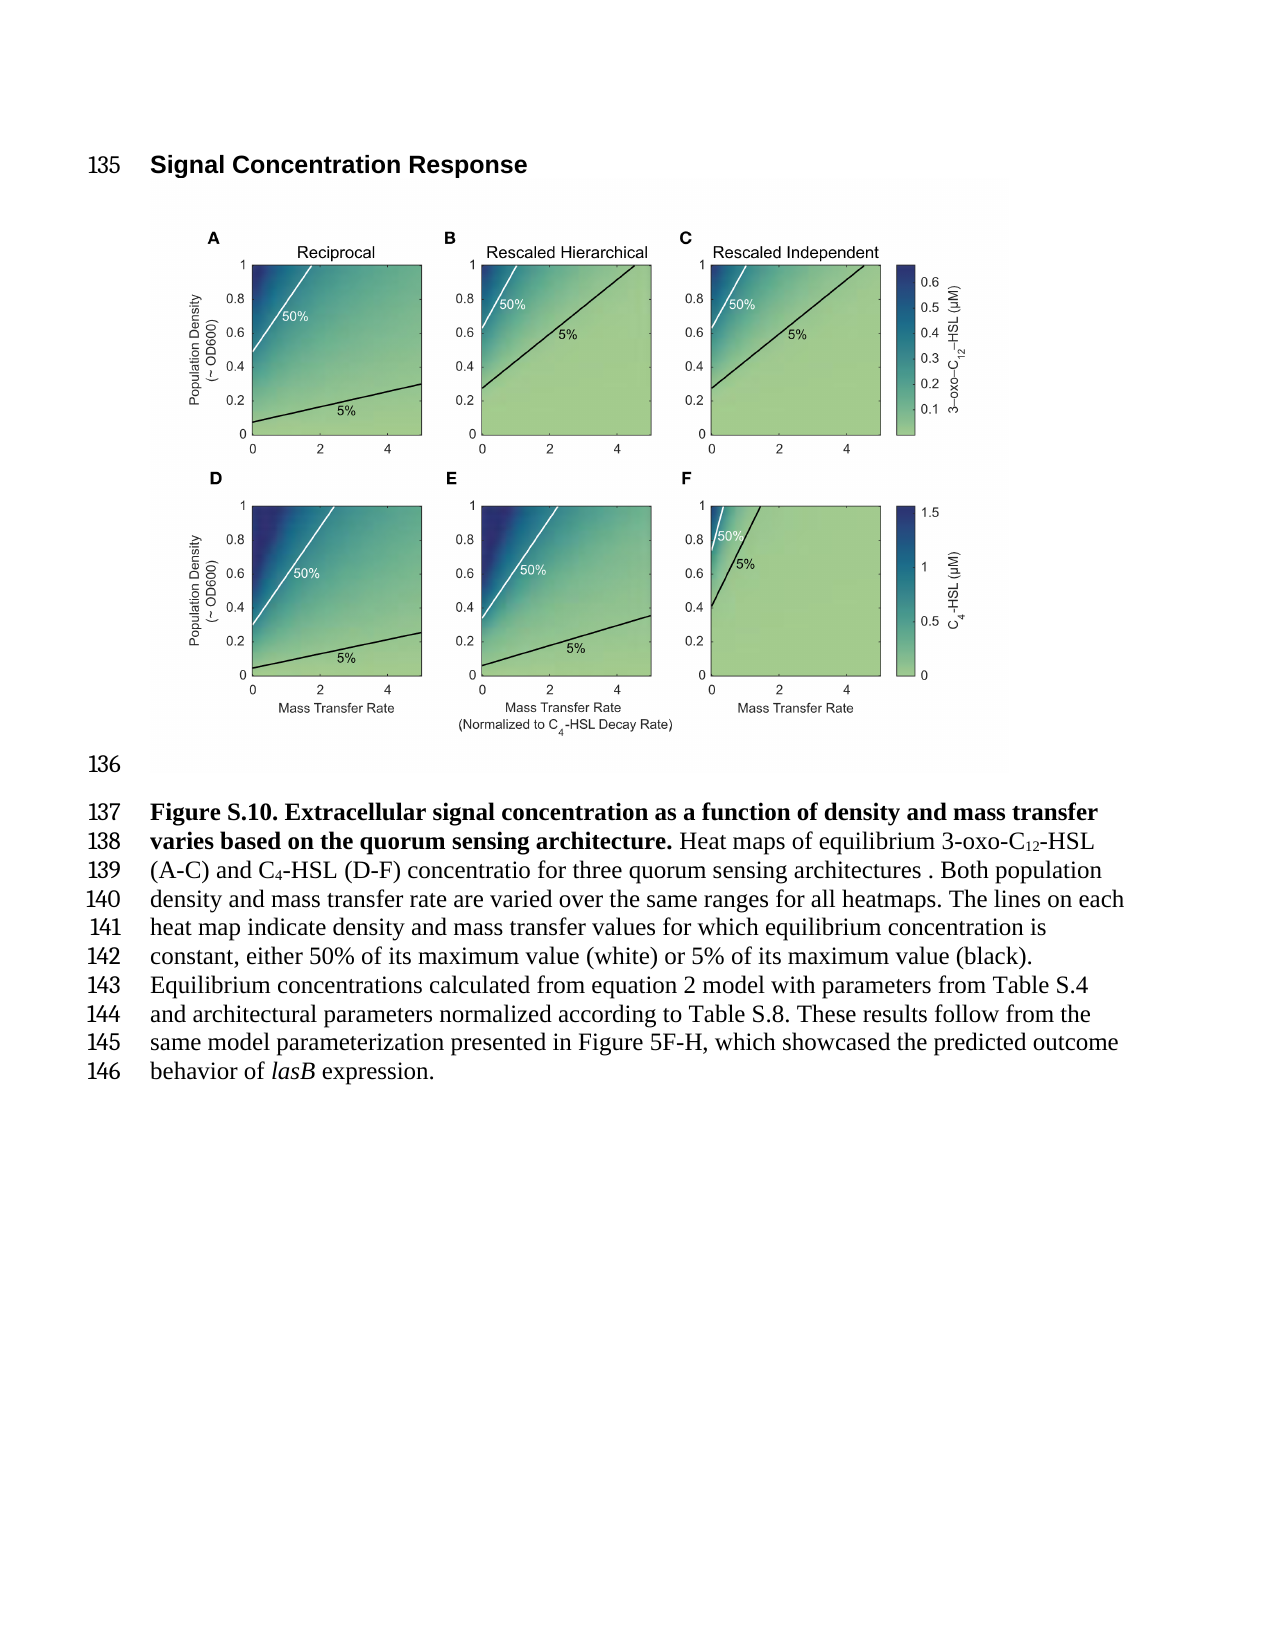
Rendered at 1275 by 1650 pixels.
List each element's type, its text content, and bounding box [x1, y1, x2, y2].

text Figure S.10. Extracellular signal concentration as a function of density and mass transfer varies based on the quorum sensing architecture. Heat maps of equilibrium 3‑oxo‑C12‑HSL (A-C) and C4‑HSL (D-F) concentratio for three quorum sensing architectures . Both population density and mass transfer rate are varied over the same ranges for all heatmaps. The lines on each heat map indicate density and mass transfer values for which equilibrium concentration is constant, either 50% of its maximum value (white) or 5% of its maximum value (black). Equilibrium concentrations calculated from equation 2 model with parameters from Table S.4 and architectural parameters normalized according to Table S.8. These results follow from the same model parameterization presented in Figure 5F-H, which showcased the predicted outcome behavior of lasB expression. [150, 797, 1125, 1085]
subtitle Signal Concentration Response [150, 150, 1125, 179]
picture [150, 178, 1010, 773]
